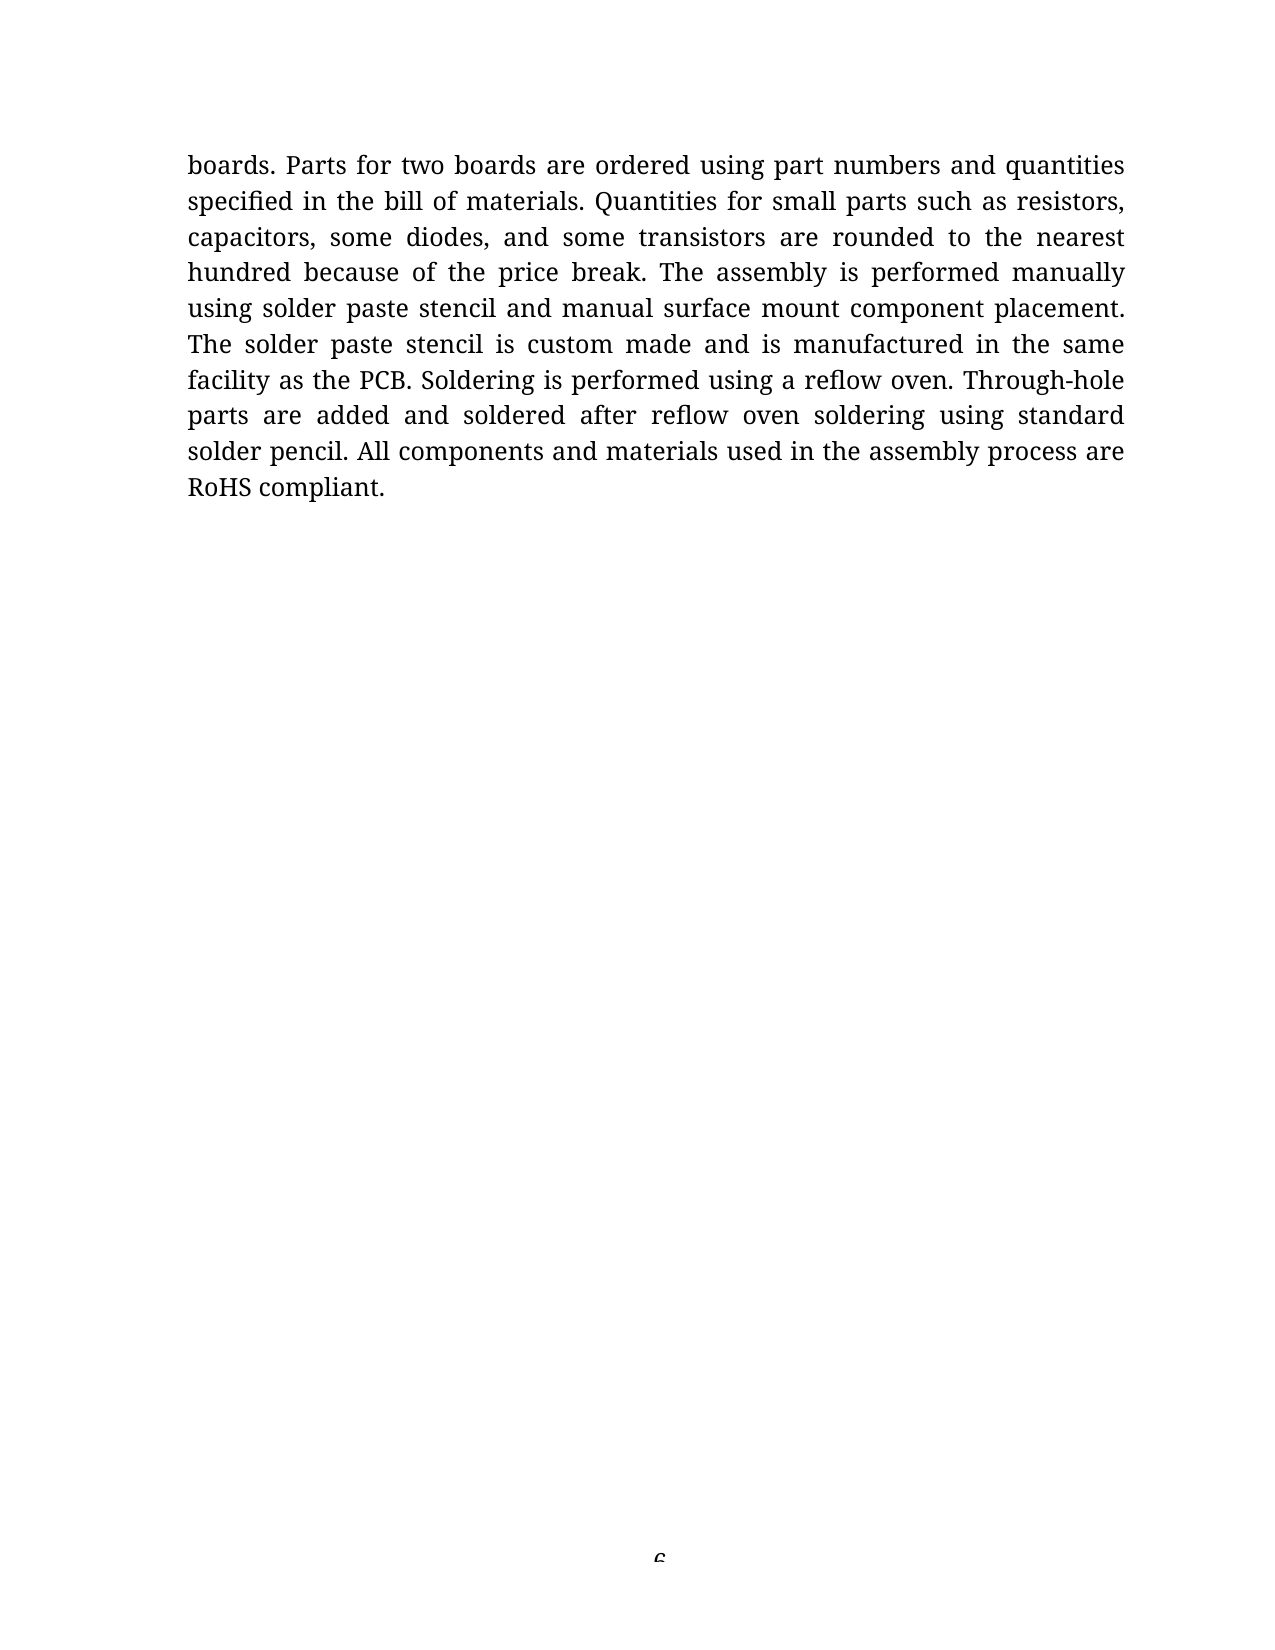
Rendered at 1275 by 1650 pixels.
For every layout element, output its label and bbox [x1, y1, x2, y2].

text [187, 148, 1125, 503]
